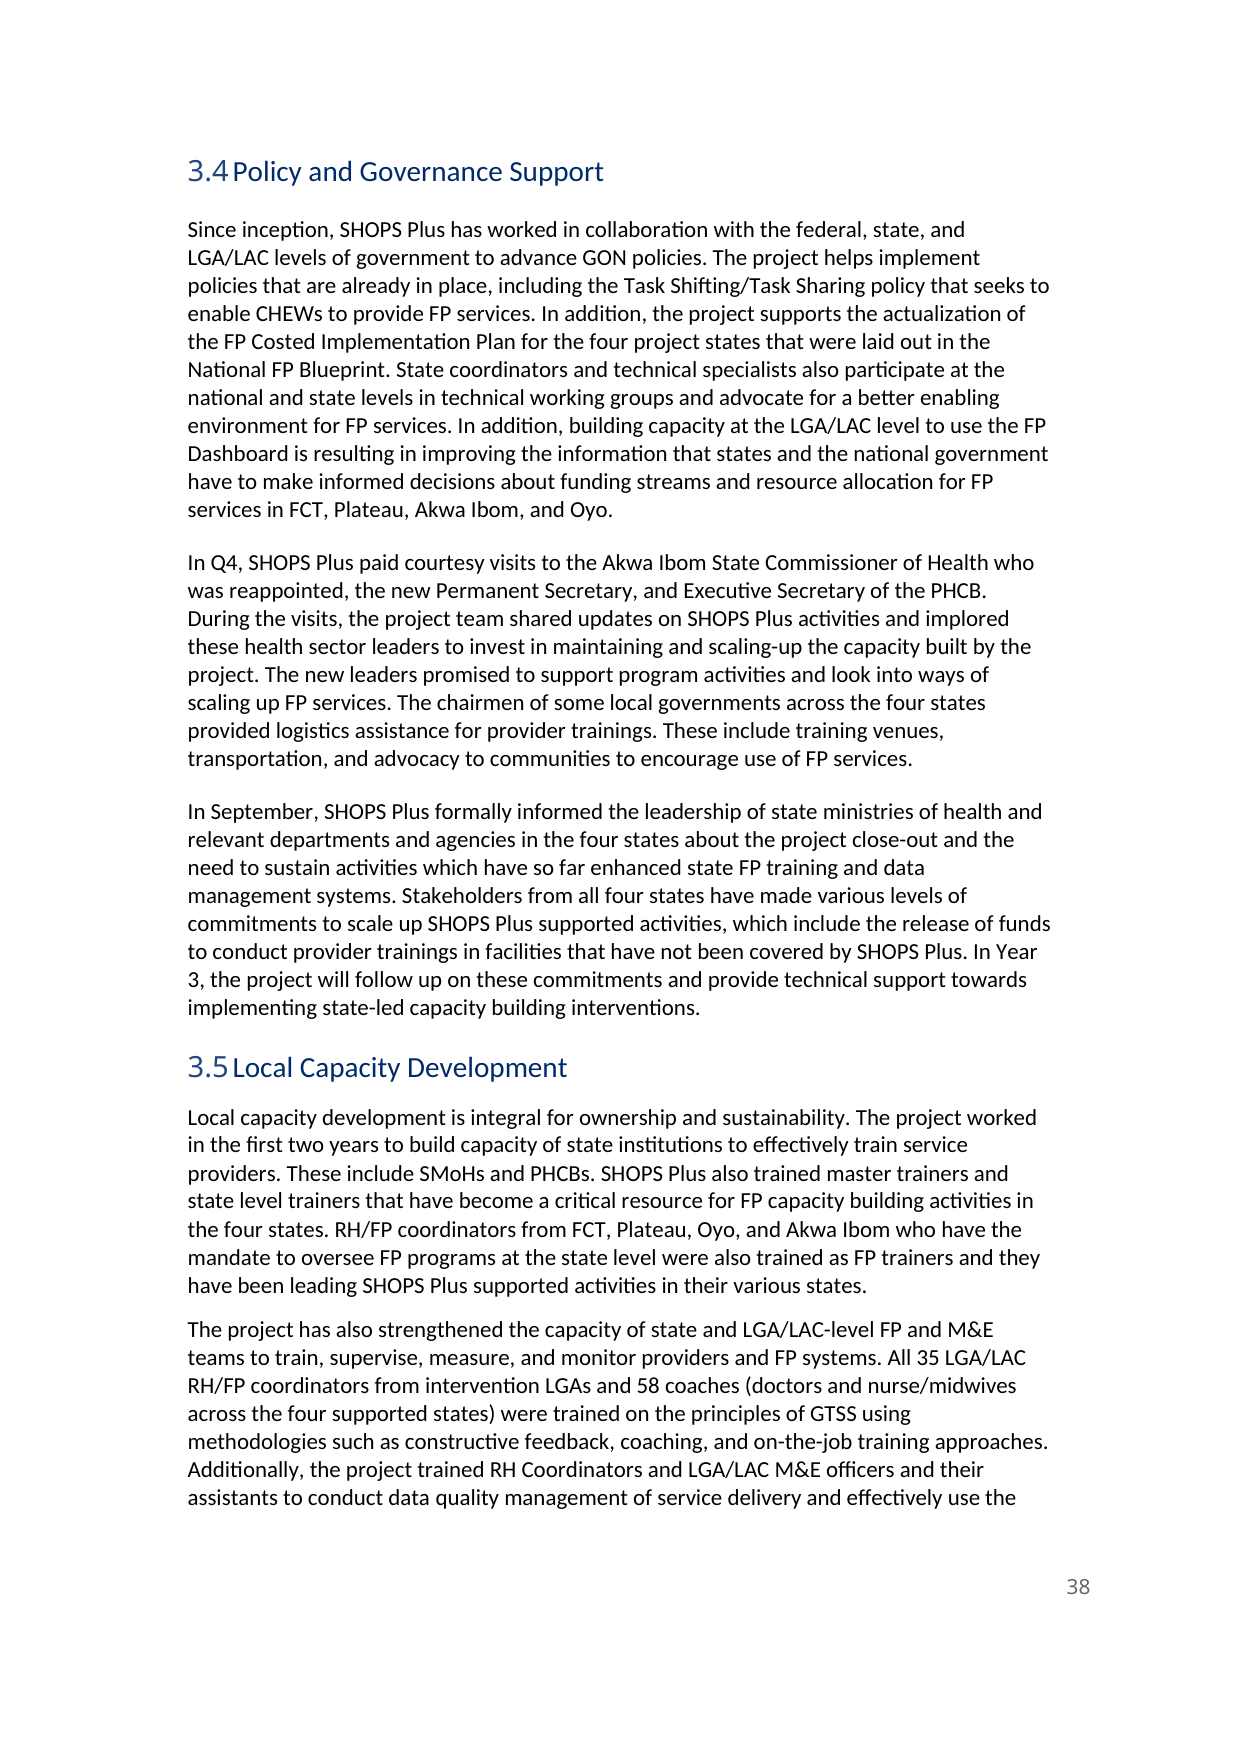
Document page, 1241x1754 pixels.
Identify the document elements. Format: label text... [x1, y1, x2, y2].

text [187, 1315, 1053, 1512]
text In Q4, SHOPS Plus paid courtesy visits to the Akwa Ibom State Commissioner of Health who was reappointed, the new Permanent Secretary, and Executive Secretary of the PHCB. During the visits, the project team shared updates on SHOPS Plus activities and implored these health sector leaders to invest in maintaining and scaling-up the capacity built by the project. The new leaders promised to support program activities and look into ways of scaling up FP services. The chairmen of some local governments across the four states provided logistics assistance for provider trainings. These include training venues, transportation, and advocacy to communities to encourage use of FP services. [187, 548, 1053, 772]
text Since inception, SHOPS Plus has worked in collaboration with the federal, state, and LGA/LAC levels of government to advance GON policies. The project helps implement policies that are already in place, including the Task Shifting/Task Sharing policy that seeks to enable CHEWs to provide FP services. In addition, the project supports the actualization of the FP Costed Implementation Plan for the four project states that were laid out in the National FP Blueprint. State coordinators and technical specialists also participate at the national and state levels in technical working groups and advocate for a better enabling environment for FP services. In addition, building capacity at the LGA/LAC level to use the FP Dashboard is resulting in improving the information that states and the national government have to make informed decisions about funding streams and resource allocation for FP services in FCT, Plateau, Akwa Ibom, and Oyo. [187, 215, 1053, 523]
text Local capacity development is integral for ownership and sustainability. The project worked in the first two years to build capacity of state institutions to effectively train service providers. These include SMoHs and PHCBs. SHOPS Plus also trained master trainers and state level trainers that have become a critical resource for FP capacity building activities in the four states. RH/FP coordinators from FCT, Plateau, Oyo, and Akwa Ibom who have the mandate to oversee FP programs at the state level were also trained as FP trainers and they have been leading SHOPS Plus supported activities in their various states. [187, 1103, 1053, 1299]
text In September, SHOPS Plus formally informed the leadership of state ministries of health and relevant departments and agencies in the four states about the project close-out and the need to sustain activities which have so far enhanced state FP training and data management systems. Stakeholders from all four states have made various levels of commitments to scale up SHOPS Plus supported activities, which include the release of funds to conduct provider trainings in facilities that have not been covered by SHOPS Plus. In Year 3, the project will follow up on these commitments and provide technical support towards implementing state-led capacity building interventions. [187, 797, 1053, 1021]
subtitle Policy and Governance Support [187, 150, 1053, 190]
subtitle Local Capacity Development [187, 1046, 1053, 1086]
